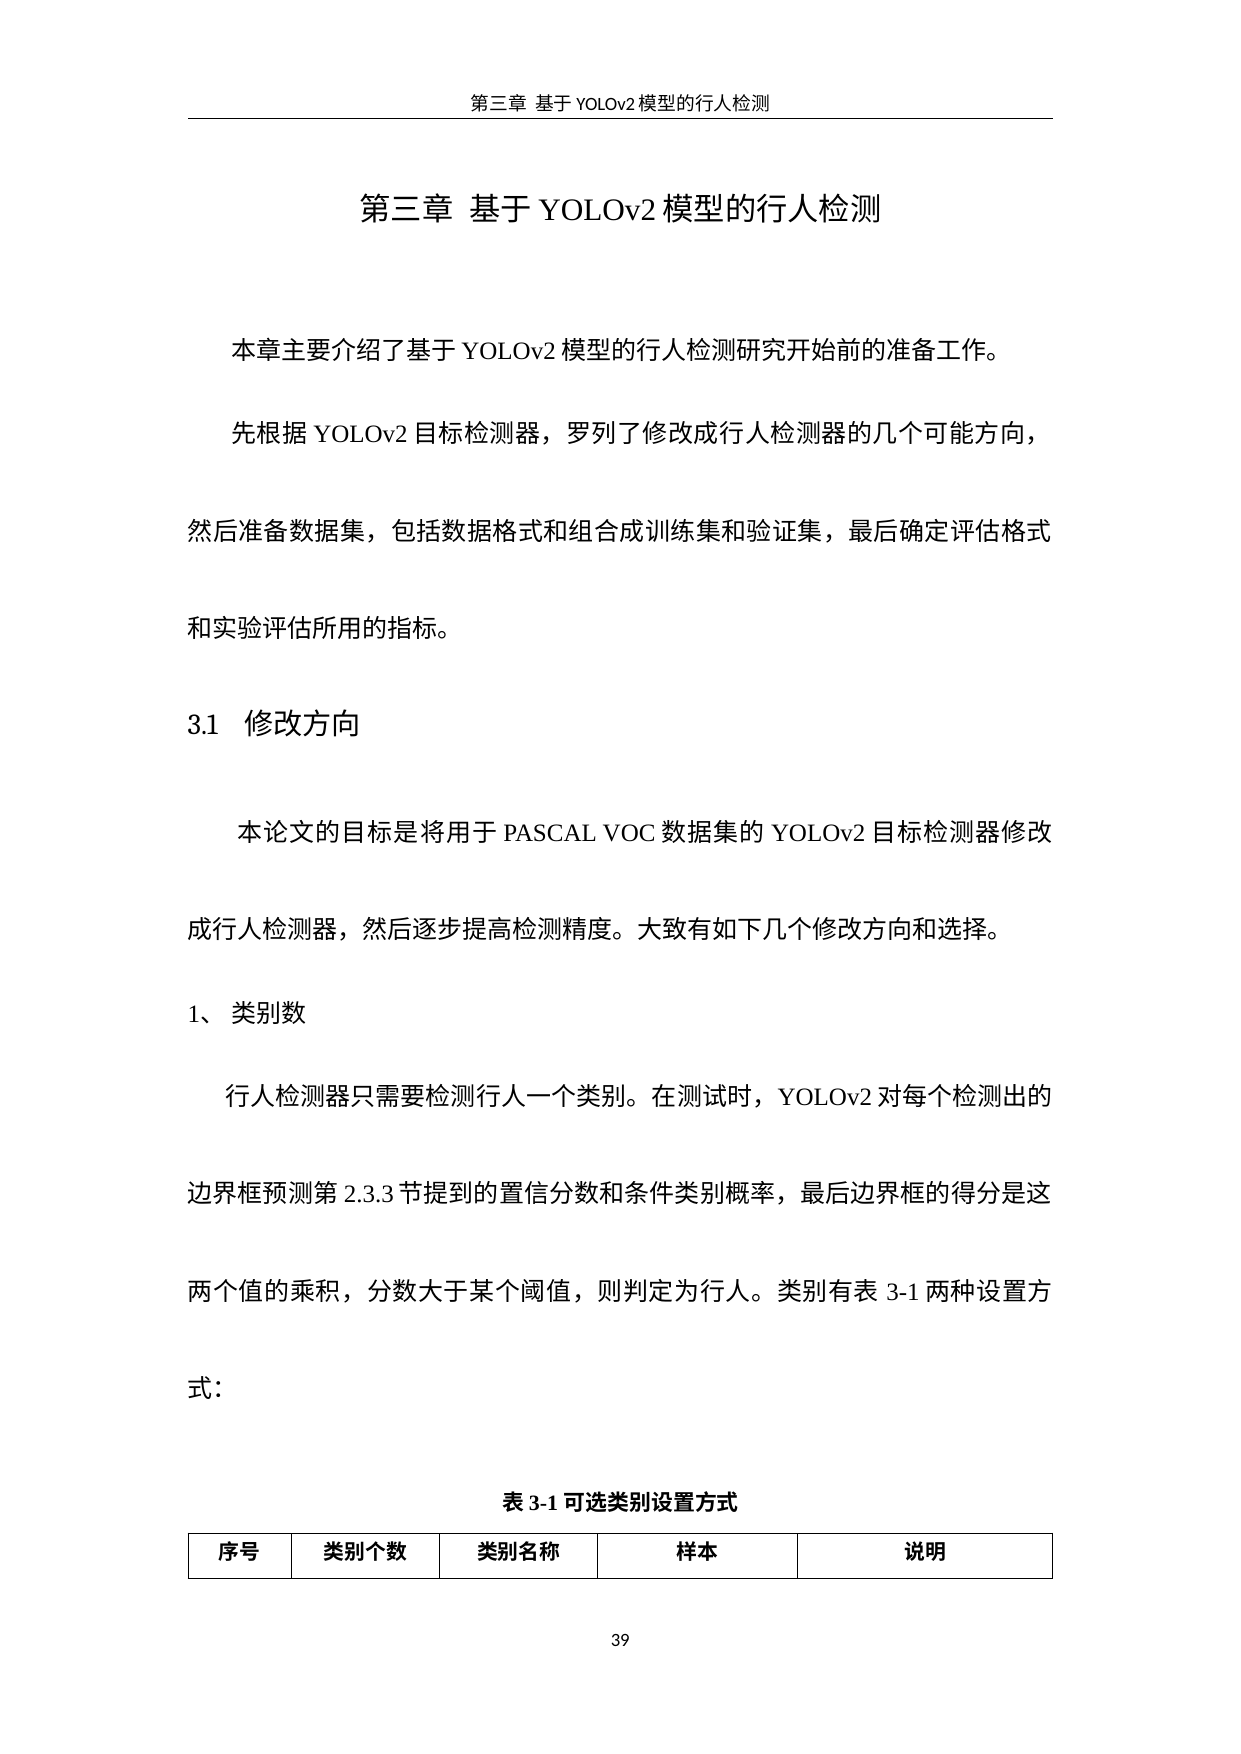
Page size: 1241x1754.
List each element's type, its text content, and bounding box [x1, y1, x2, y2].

table_header 类别名称 [440, 1534, 597, 1578]
table_header 说明 [798, 1534, 1052, 1578]
list 类别数 [187, 979, 1053, 1044]
text 本论文的目标是将用于PASCAL VOC数据集的YOLOv2目标检测器修改成行人检测器，然后逐步提高检测精度。大致有如下几个修改方向和选择。 [187, 798, 1053, 961]
text 表 3-1 可选类别设置方式 [187, 1484, 1053, 1517]
table_header 样本 [598, 1534, 797, 1578]
list 修改方向 [187, 690, 1053, 755]
text 本章主要介绍了基于YOLOv2模型的行人检测研究开始前的准备工作。 [187, 316, 1053, 381]
subtitle 第三章 基于YOLOv2模型的行人检测 [187, 174, 1053, 239]
table_header 类别个数 [292, 1534, 439, 1578]
table_header 序号 [189, 1534, 291, 1578]
text 先根据YOLOv2目标检测器，罗列了修改成行人检测器的几个可能方向，然后准备数据集，包括数据格式和组合成训练集和验证集，最后确定评估格式和实验评估所用的指标。 [187, 399, 1053, 659]
text 行人检测器只需要检测行人一个类别。在测试时，YOLOv2对每个检测出的边界框预测第2.3.3节提到的置信分数和条件类别概率，最后边界框的得分是这两个值的乘积，分数大于某个阈值，则判定为行人。类别有表3-1两种设置方式： [187, 1062, 1053, 1419]
